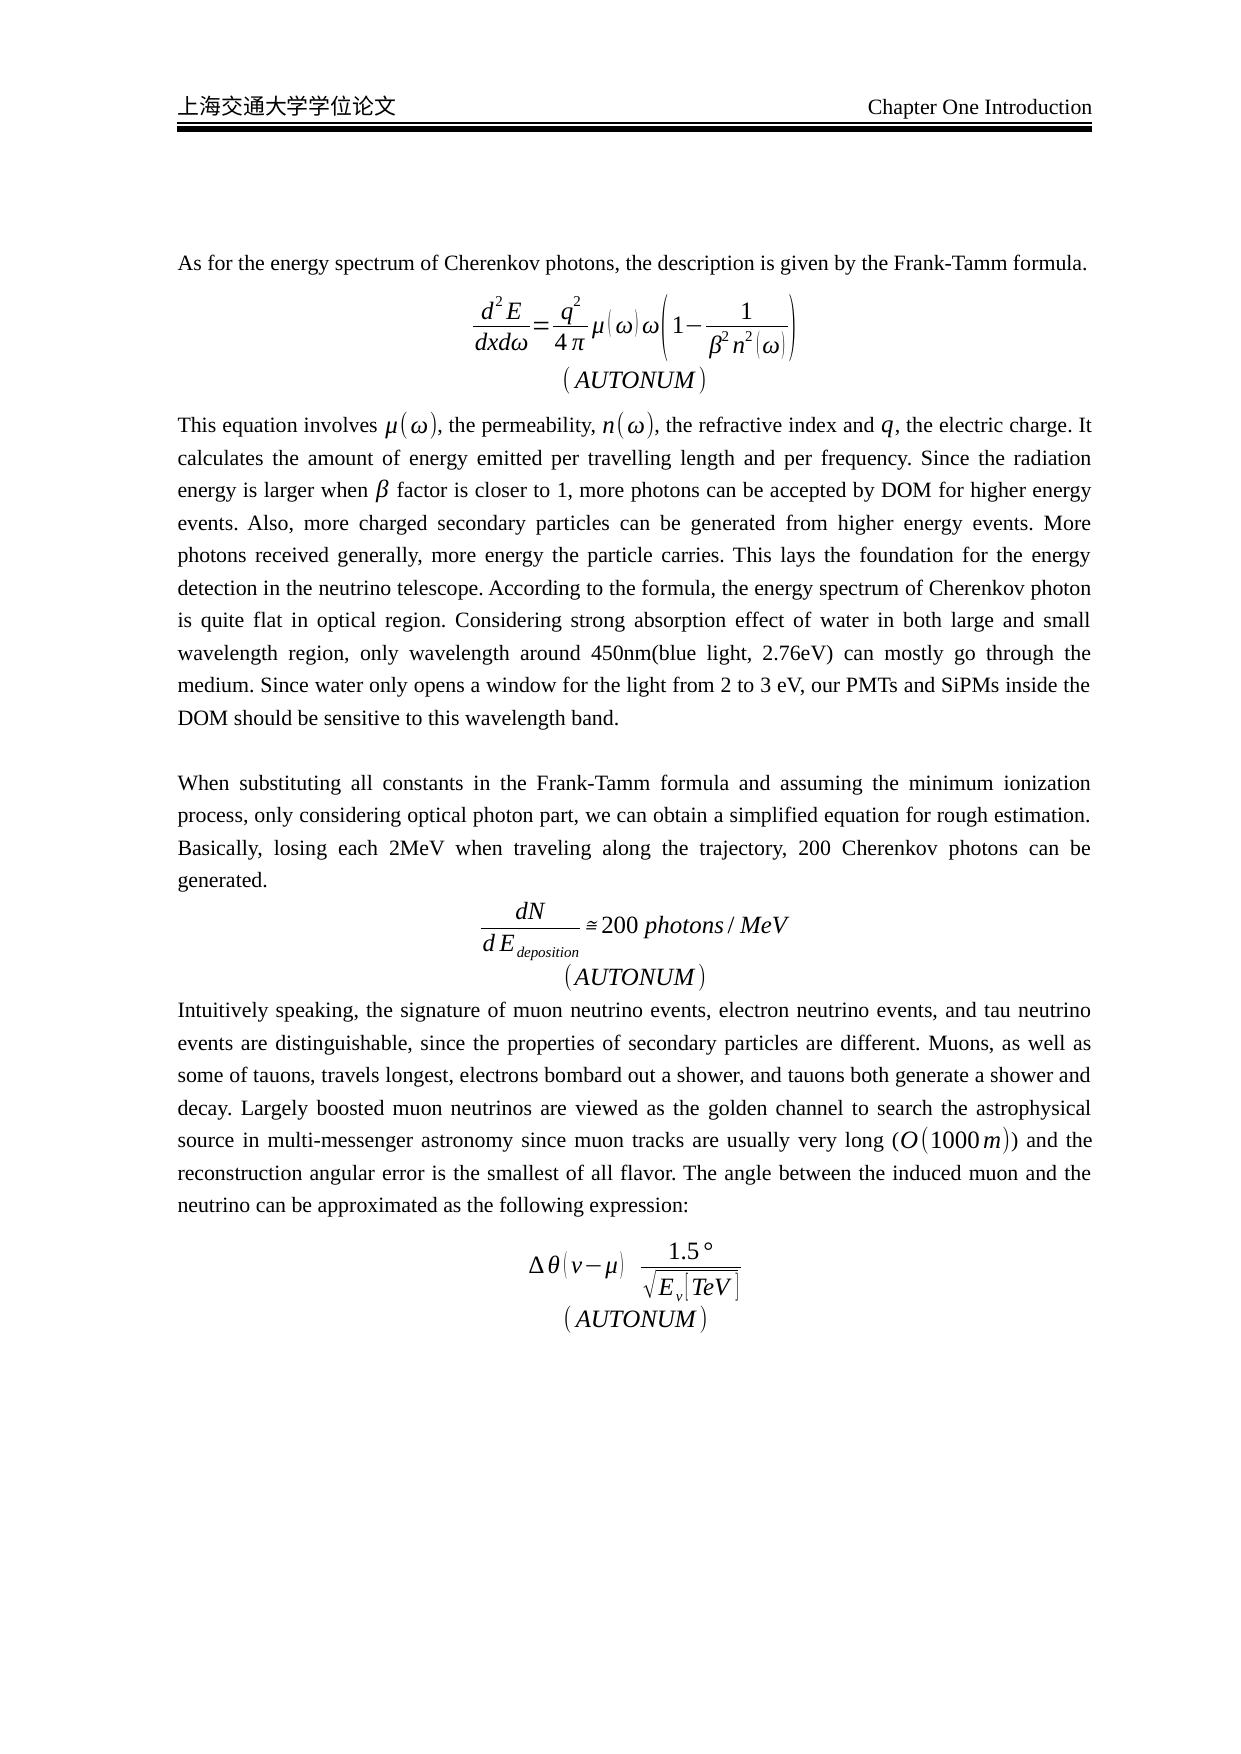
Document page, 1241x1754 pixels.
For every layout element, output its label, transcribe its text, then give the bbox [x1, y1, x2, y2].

text When substituting all constants in the Frank-Tamm formula and assuming the minimum ionization process, only considering optical photon part, we can obtain a simplified equation for rough estimation. Basically, losing each 2MeV when traveling along the trajectory, 200 Cherenkov photons can be generated. [177, 766, 1092, 896]
text This equation involves , the permeability, , the refractive index and , the electric charge. It calculates the amount of energy emitted per travelling length and per frequency. Since the radiation energy is larger when factor is closer to 1, more photons can be accepted by DOM for higher energy events. Also, more charged secondary particles can be generated from higher energy events. More photons received generally, more energy the particle carries. This lays the foundation for the energy detection in the neutrino telescope. According to the formula, the energy spectrum of Cherenkov photon is quite flat in optical region. Considering strong absorption effect of water in both large and small wavelength region, only wavelength around 450nm(blue light, 2.76eV) can mostly go through the medium. Since water only opens a window for the light from 2 to 3 eV, our PMTs and SiPMs inside the DOM should be sensitive to this wavelength band. [177, 409, 1092, 734]
text As for the energy spectrum of Cherenkov photons, the description is given by the Frank-Tamm formula. [177, 246, 1092, 279]
text Intuitively speaking, the signature of muon neutrino events, electron neutrino events, and tau neutrino events are distinguishable, since the properties of secondary particles are different. Muons, as well as some of tauons, travels longest, electrons bombard out a shower, and tauons both generate a shower and decay. Largely boosted muon neutrinos are viewed as the golden channel to search the astrophysical source in multi-messenger astronomy since muon tracks are usually very long () and the reconstruction angular error is the smallest of all flavor. The angle between the induced muon and the neutrino can be approximated as the following expression: [177, 994, 1092, 1221]
